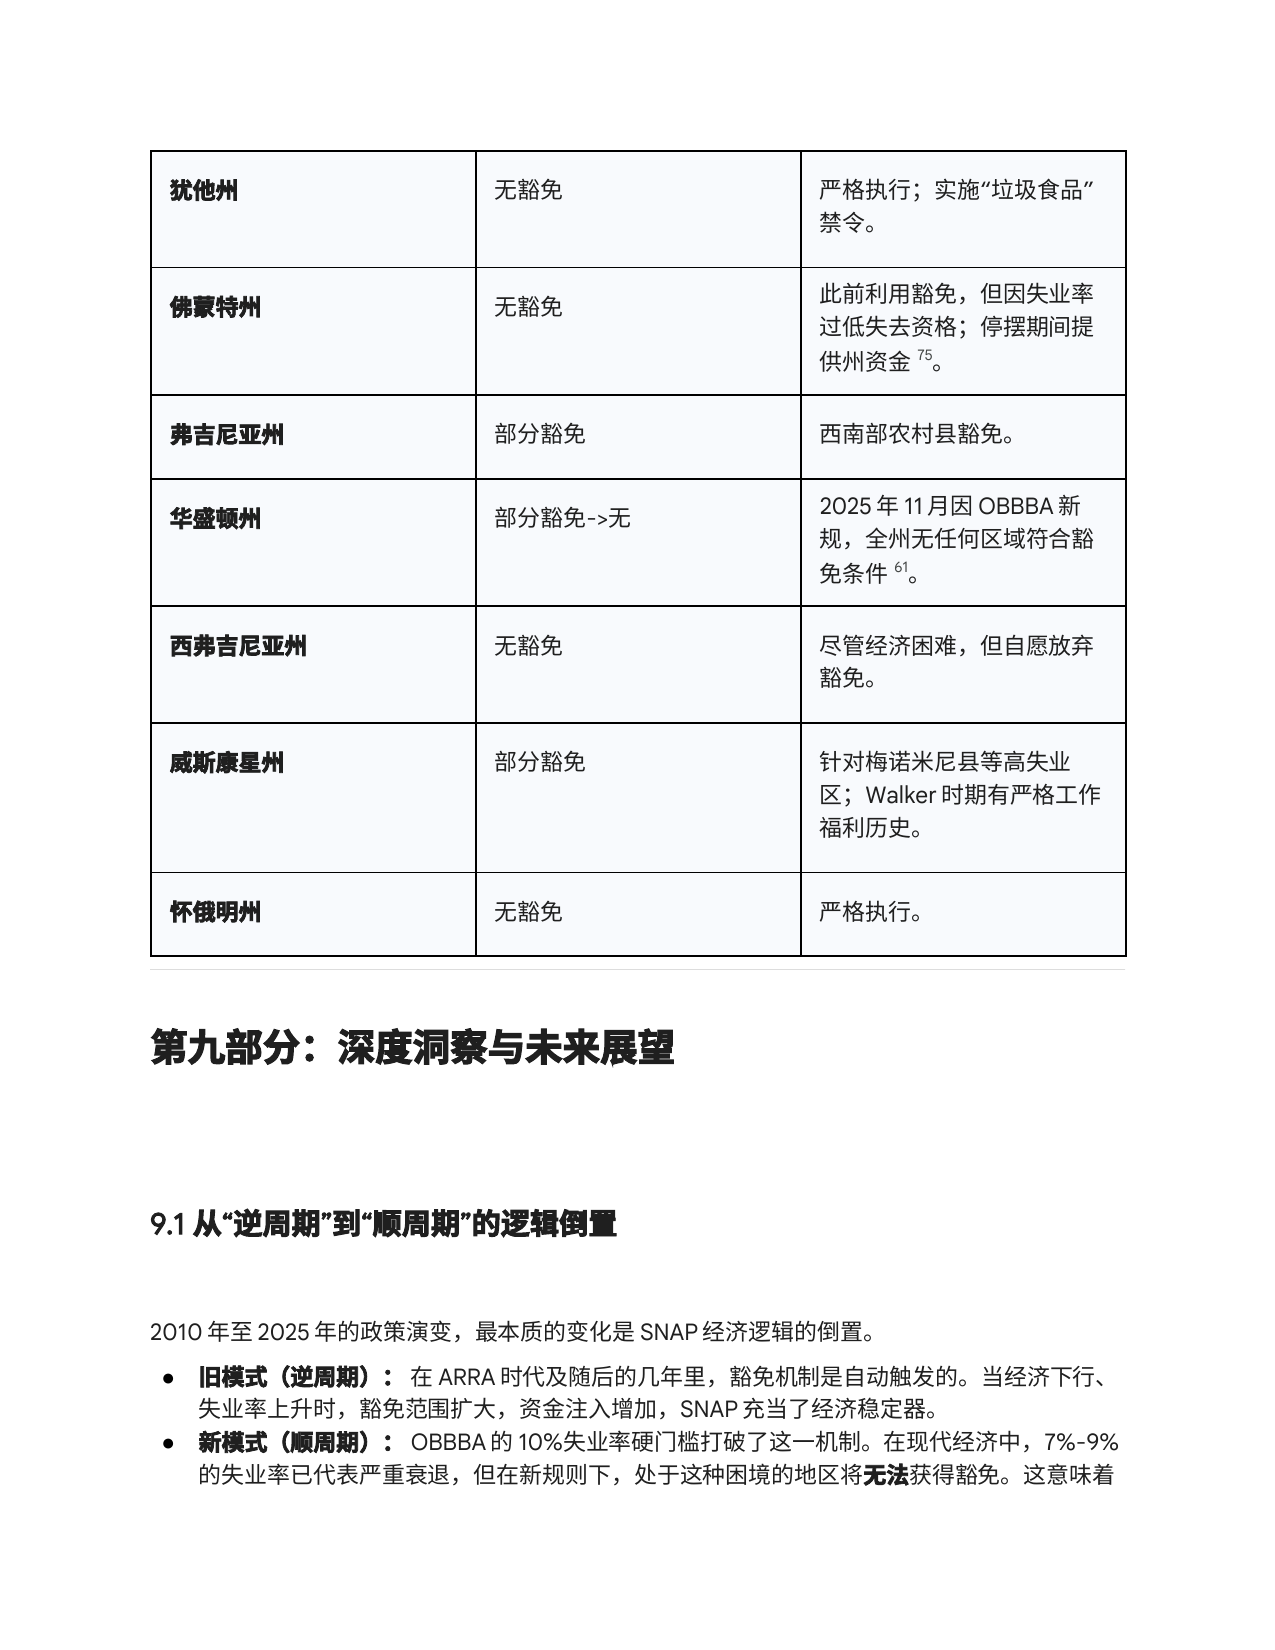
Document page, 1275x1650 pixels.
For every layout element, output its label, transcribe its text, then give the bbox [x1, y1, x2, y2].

table_cell 严格执行。 [802, 873, 1125, 955]
table_cell 尽管经济困难，但自愿放弃豁免。 [802, 607, 1125, 722]
table_cell 西南部农村县豁免。 [802, 396, 1125, 478]
list 旧模式（逆周期）： 在ARRA时代及随后的几年里，豁免机制是自动触发的。当经济下行、失业率上升时，豁免范围扩大，资金注入增加，SNAP充当了经济稳定器。 [161, 1363, 1125, 1424]
table_cell 佛蒙特州 [152, 268, 475, 394]
table_cell 2025年11月因OBBBA新规，全州无任何区域符合豁免条件 61。 [802, 480, 1125, 605]
table_cell 针对梅诺米尼县等高失业区；Walker时期有严格工作福利历史。 [802, 724, 1125, 871]
table_cell 部分豁免 [477, 724, 800, 871]
table_cell 部分豁免->无 [477, 480, 800, 605]
table_cell 弗吉尼亚州 [152, 396, 475, 478]
table_cell 怀俄明州 [152, 873, 475, 955]
table_cell 无豁免 [477, 152, 800, 267]
table_cell 此前利用豁免，但因失业率过低失去资格；停摆期间提供州资金 75。 [802, 268, 1125, 394]
table_cell 部分豁免 [477, 396, 800, 478]
table_cell 华盛顿州 [152, 480, 475, 605]
table_cell 无豁免 [477, 607, 800, 722]
subtitle 9.1 从“逆周期”到“顺周期”的逻辑倒置 [150, 1206, 1125, 1242]
table_cell 严格执行；实施“垃圾食品”禁令。 [802, 152, 1125, 267]
table_cell 无豁免 [477, 268, 800, 394]
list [161, 1428, 1125, 1490]
table_cell 无豁免 [477, 873, 800, 955]
text 2010年至2025年的政策演变，最本质的变化是SNAP经济逻辑的倒置。 [150, 1318, 1125, 1347]
table_cell 犹他州 [152, 152, 475, 267]
subtitle 第九部分：深度洞察与未来展望 [150, 1024, 1125, 1071]
table_cell 西弗吉尼亚州 [152, 607, 475, 722]
table_cell 威斯康星州 [152, 724, 475, 871]
